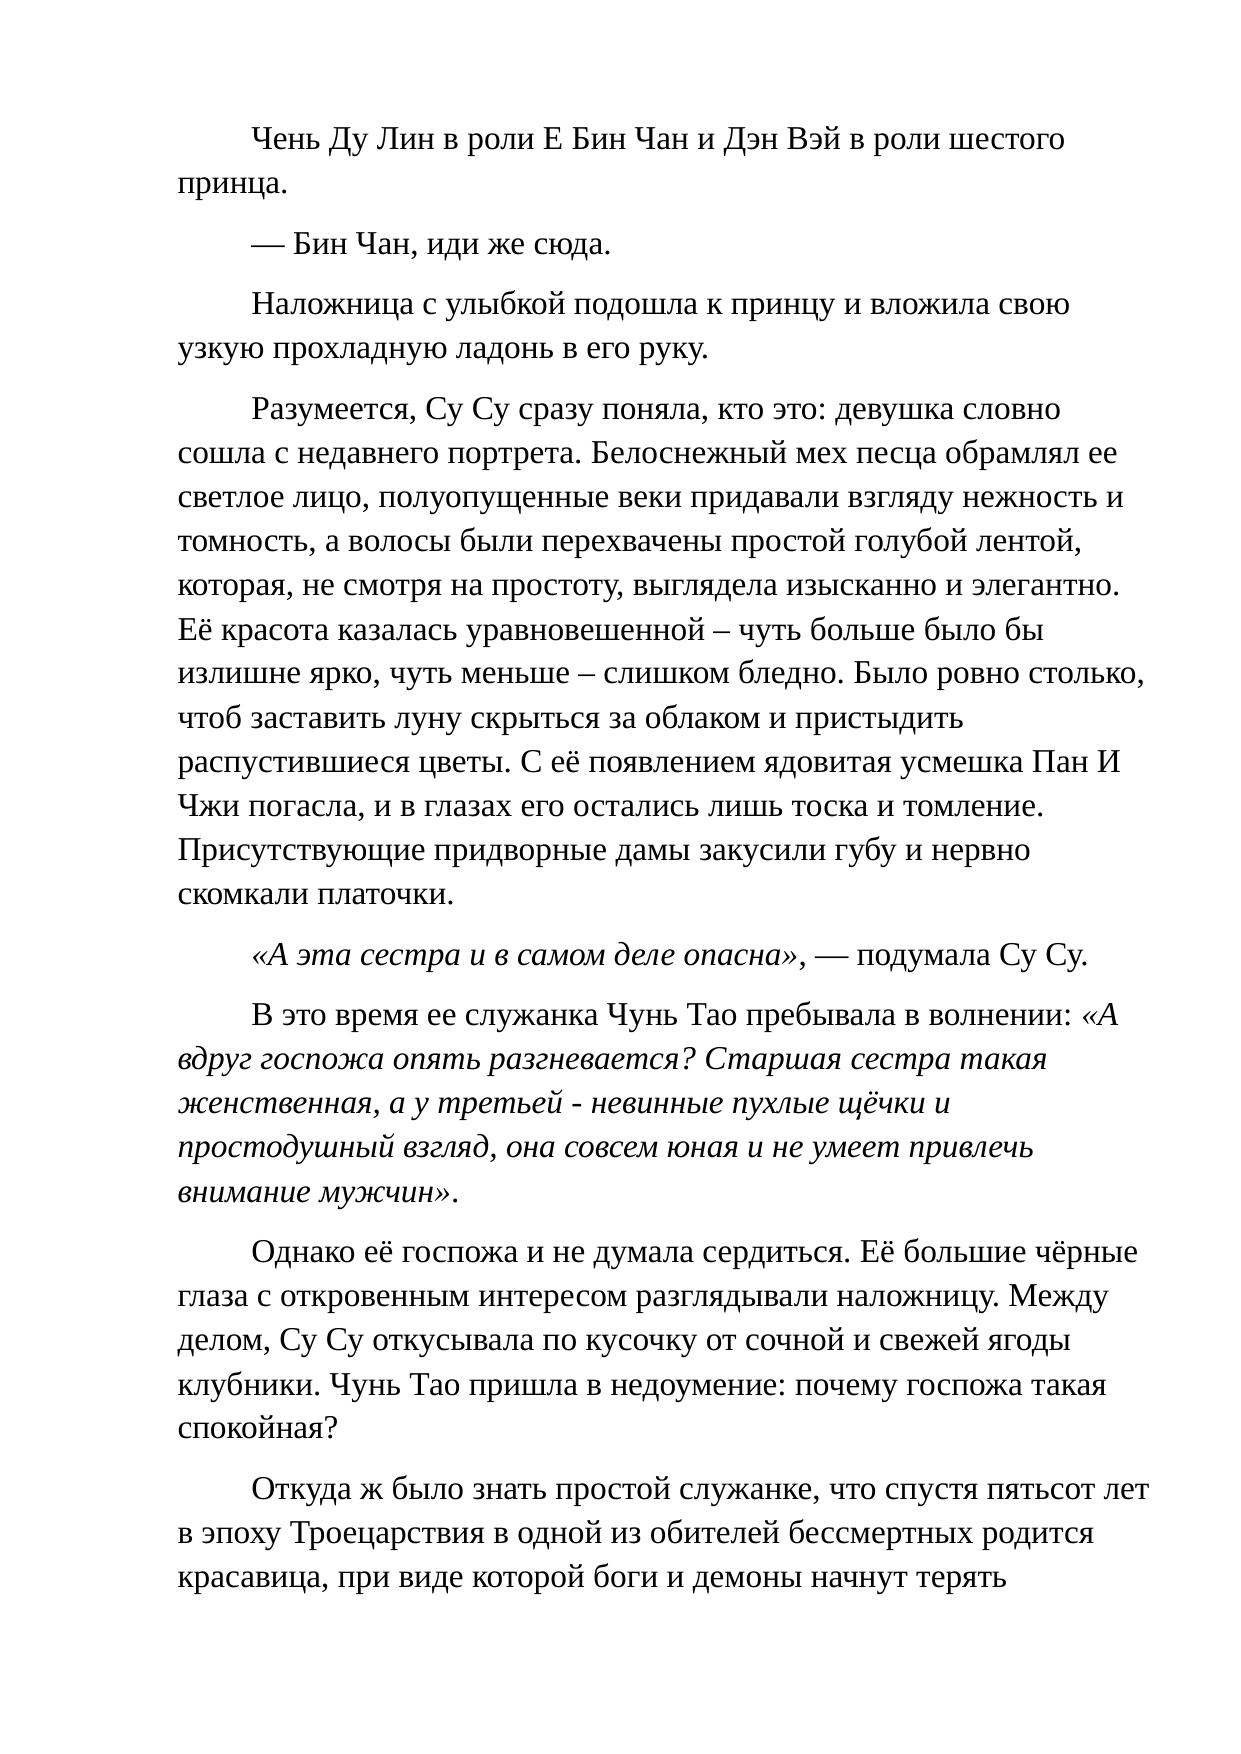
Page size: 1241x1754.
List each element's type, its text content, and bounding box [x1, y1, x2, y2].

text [177, 1468, 1152, 1595]
text В это время ее служанка Чунь Тао пребывала в волнении: «А вдруг госпожа опять разгневается? Старшая сестра такая женственная, а у третьей - невинные пухлые щёчки и простодушный взгляд, она совсем юная и не умеет привлечь внимание мужчин». [177, 994, 1152, 1209]
text — Бин Чан, иди же сюда. [177, 223, 1152, 261]
text «А эта сестра и в самом деле опасна», — подумала Су Су. [177, 934, 1152, 972]
text Чень Ду Лин в роли Е Бин Чан и Дэн Вэй в роли шестого принца. [177, 118, 1152, 201]
text Однако её госпожа и не думала сердиться. Её большие чёрные глаза с откровенным интересом разглядывали наложницу. Между делом, Су Су откусывала по кусочку от сочной и свежей ягоды клубники. Чунь Тао пришла в недоумение: почему госпожа такая спокойная? [177, 1232, 1152, 1446]
text Разумеется, Су Су сразу поняла, кто это: девушка словно сошла с недавнего портрета. Белоснежный мех песца обрамлял ее светлое лицо, полуопущенные веки придавали взгляду нежность и томность, а волосы были перехвачены простой голубой лентой, которая, не смотря на простоту, выглядела изысканно и элегантно. Её красота казалась уравновешенной – чуть больше было бы излишне ярко, чуть меньше – слишком бледно. Было ровно столько, чтоб заставить луну скрыться за облаком и пристыдить распустившиеся цветы. С её появлением ядовитая усмешка Пан И Чжи погасла, и в глазах его остались лишь тоска и томление. Присутствующие придворные дамы закусили губу и нервно скомкали платочки. [177, 388, 1152, 911]
text Наложница с улыбкой подошла к принцу и вложила свою узкую прохладную ладонь в его руку. [177, 284, 1152, 366]
